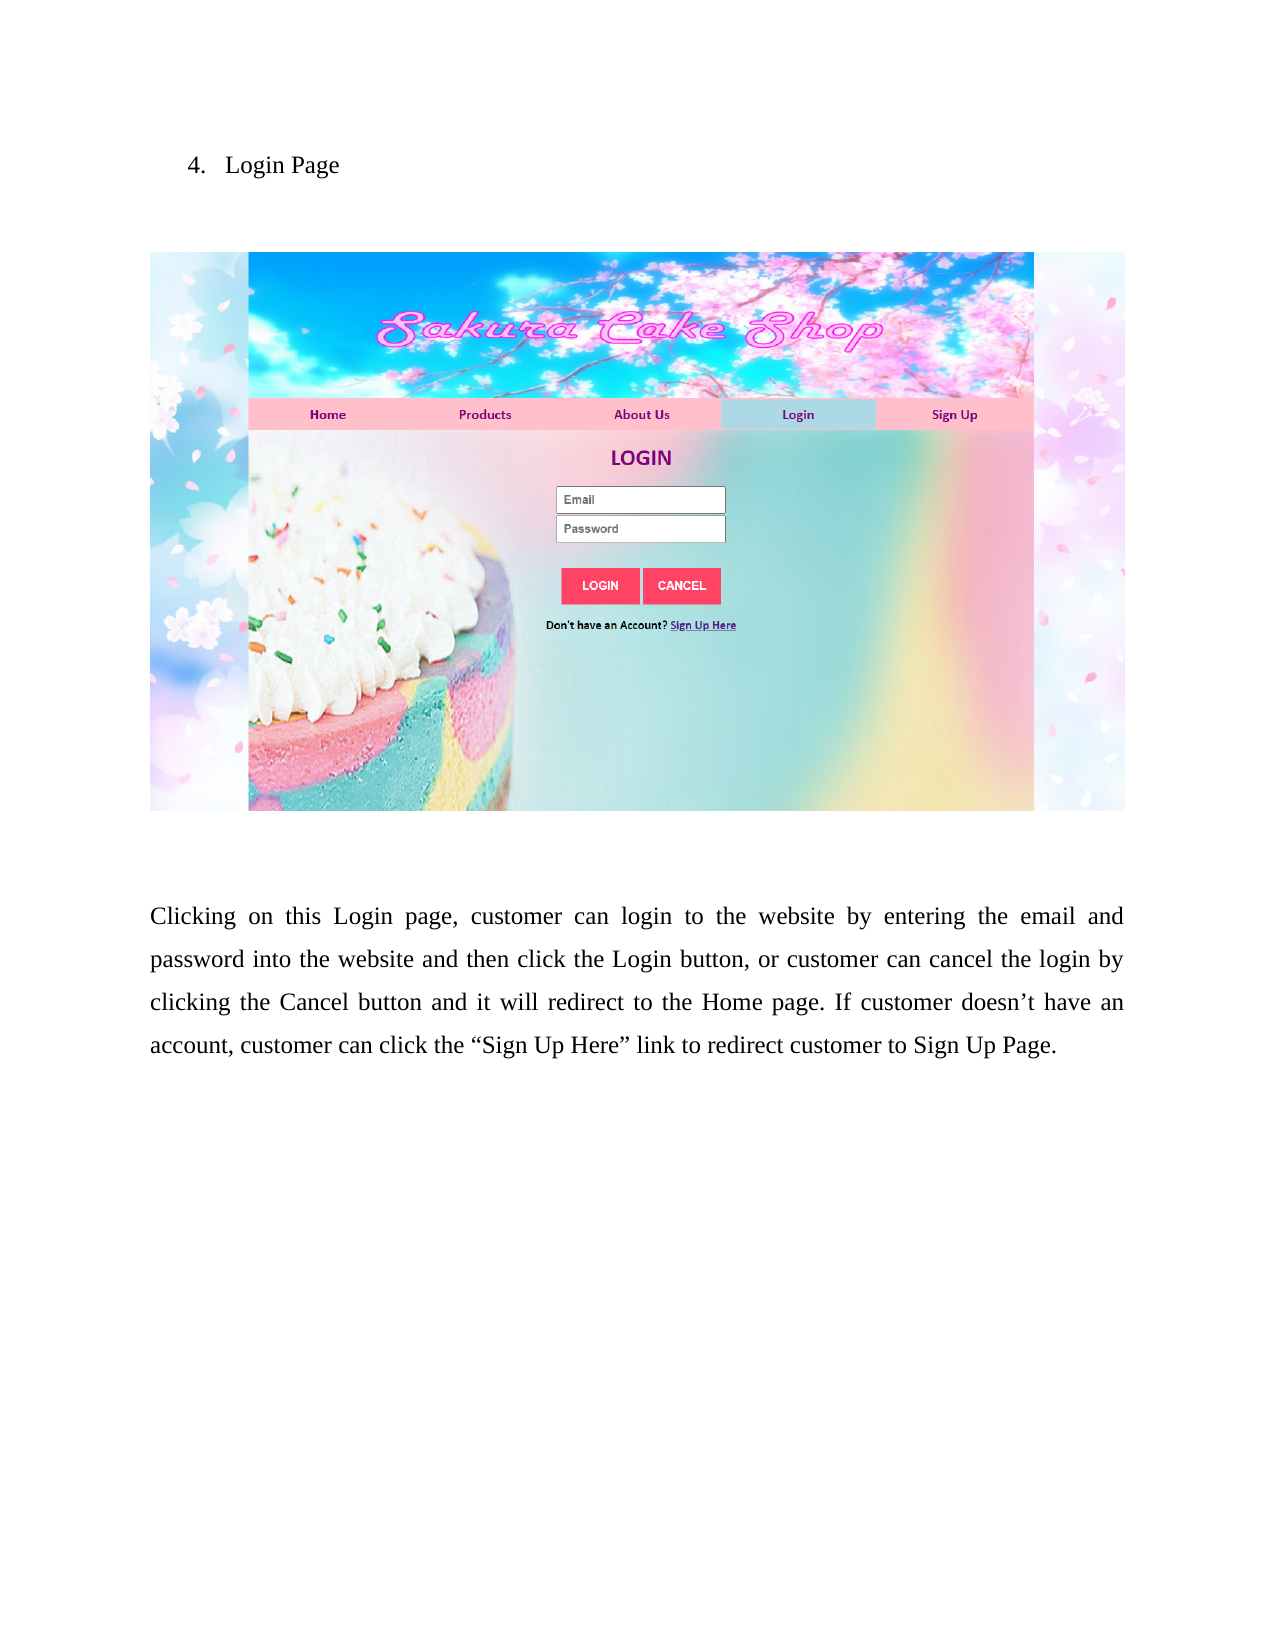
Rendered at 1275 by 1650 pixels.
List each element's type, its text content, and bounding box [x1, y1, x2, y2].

picture [150, 252, 1125, 811]
list Login Page [187, 150, 1125, 179]
text Clicking on this Login page, customer can login to the website by entering the email and password into the website and then click the Login button, or customer can cancel the login by clicking the Cancel button and it will redirect to the Home page. If customer doesn’t have an account, customer can click the “Sign Up Here” link to redirect customer to Sign Up Page. [150, 901, 1125, 1059]
